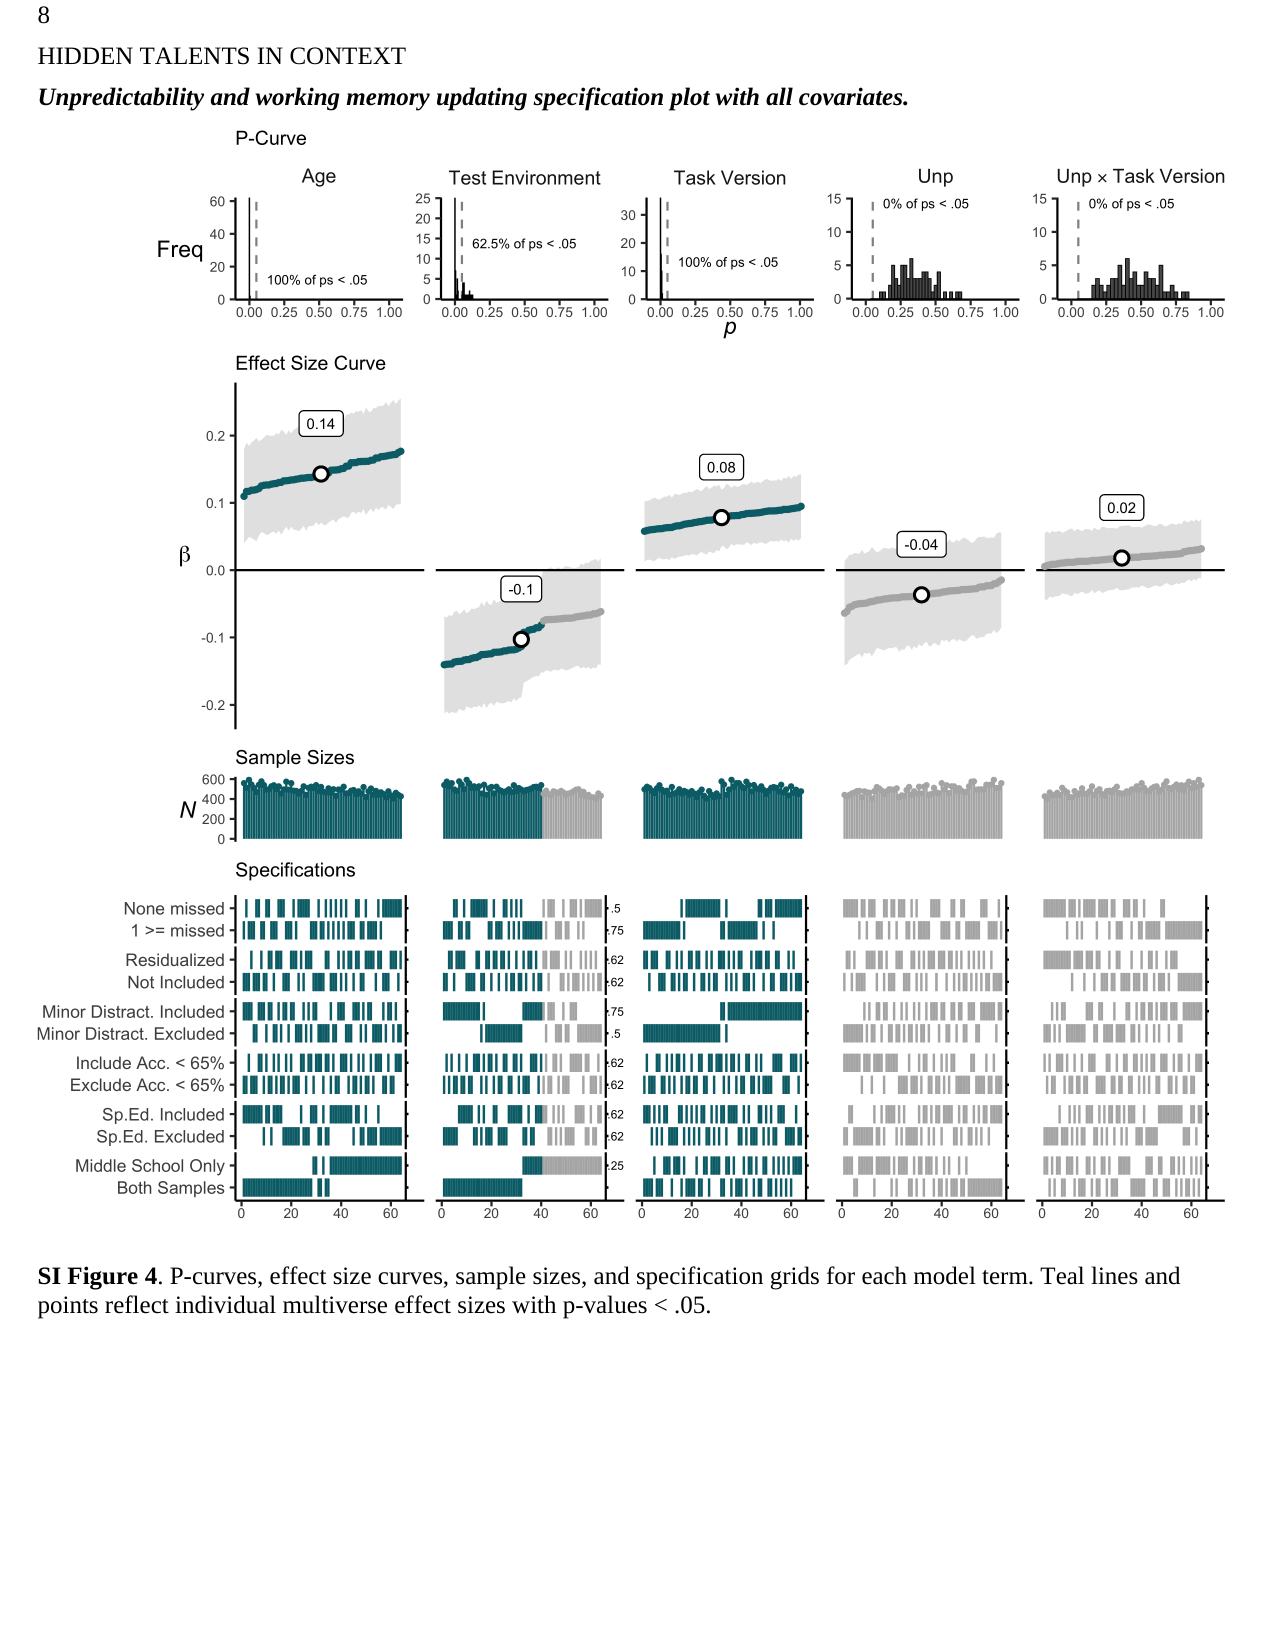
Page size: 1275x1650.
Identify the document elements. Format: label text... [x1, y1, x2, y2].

subtitle Unpredictability and working memory updating specification plot with all covariates. [37, 82, 1237, 111]
picture [37, 123, 1238, 1249]
text SI Figure . P-curves, effect size curves, sample sizes, and specification grids for each model term. Teal lines and points reflect individual multiverse effect sizes with p-values < .05. [37, 1261, 1237, 1319]
